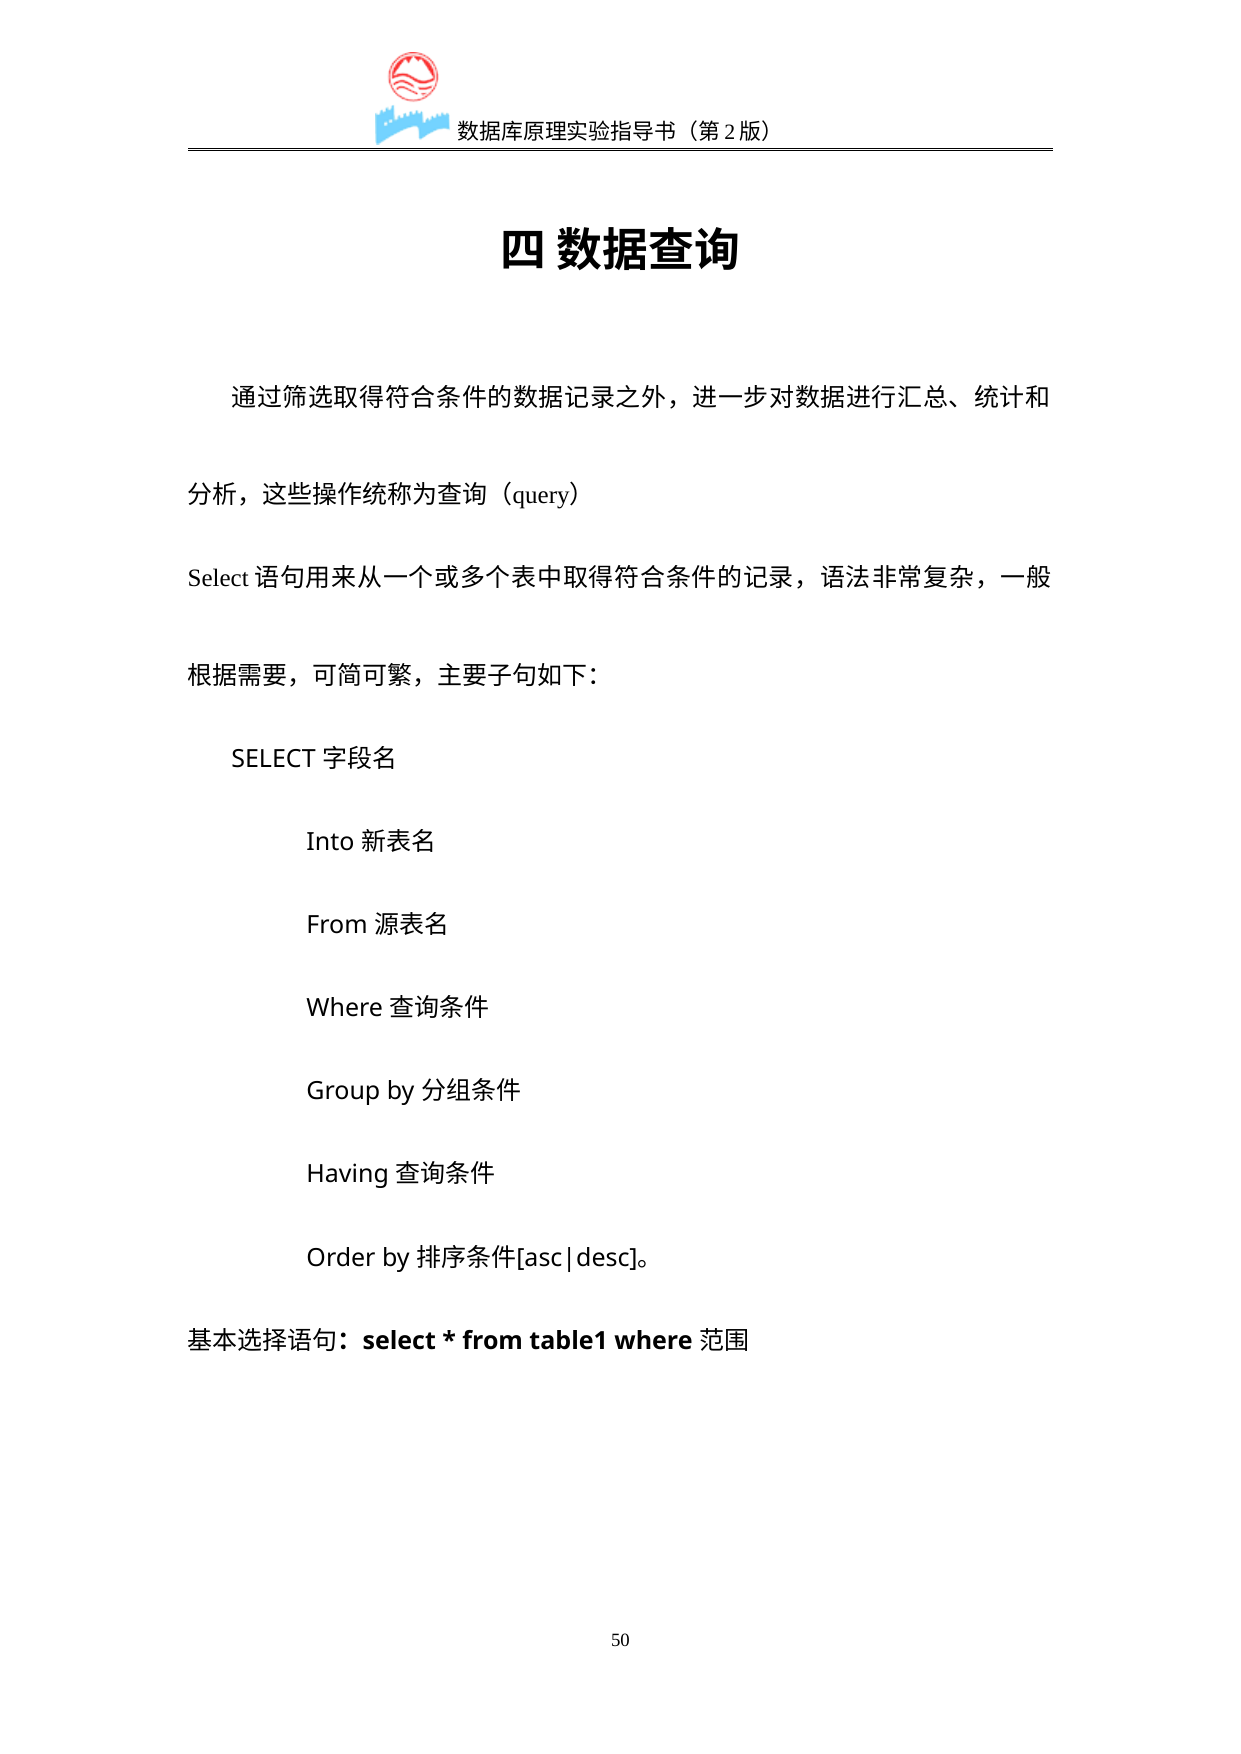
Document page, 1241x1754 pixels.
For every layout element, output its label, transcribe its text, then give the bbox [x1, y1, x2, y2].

text Select语句用来从一个或多个表中取得符合条件的记录，语法非常复杂，一般根据需要，可简可繁，主要子句如下： [187, 543, 1053, 706]
text Order by 排序条件[asc|desc]。 [187, 1223, 1053, 1288]
text 通过筛选取得符合条件的数据记录之外，进一步对数据进行汇总、统计和分析，这些操作统称为查询（query） [187, 363, 1053, 525]
text SELECT 字段名 [187, 724, 1053, 789]
text From 源表名 [187, 890, 1053, 955]
text Group by 分组条件 [187, 1056, 1053, 1121]
text Where 查询条件 [187, 973, 1053, 1038]
text 基本选择语句：select * from table1 where 范围 [187, 1306, 1053, 1371]
subtitle 四 数据查询 [187, 198, 1053, 295]
picture [375, 52, 451, 145]
text Into 新表名 [187, 807, 1053, 872]
text Having 查询条件 [187, 1139, 1053, 1204]
